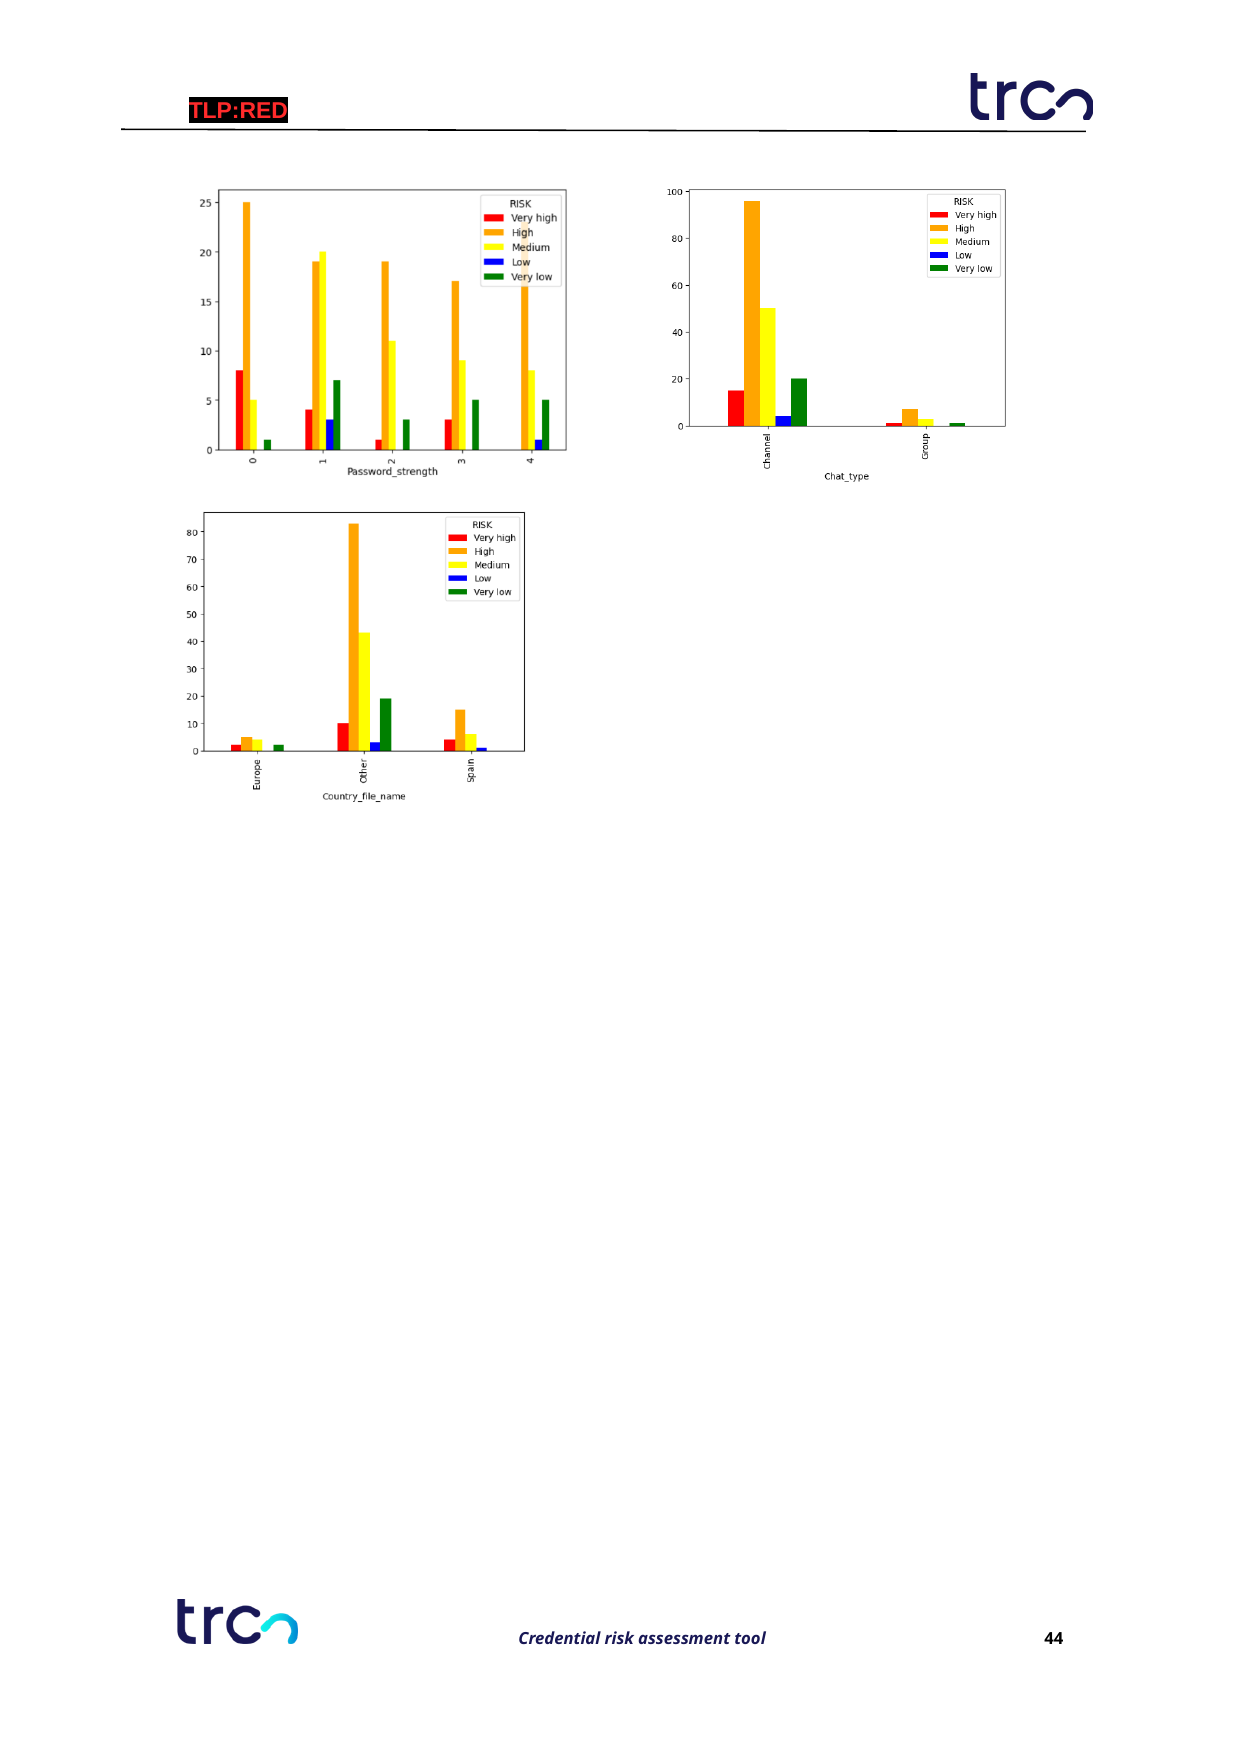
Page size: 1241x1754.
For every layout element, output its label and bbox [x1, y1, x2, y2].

picture [661, 182, 1007, 483]
picture [177, 501, 548, 807]
picture [177, 1599, 298, 1644]
picture [177, 178, 595, 483]
